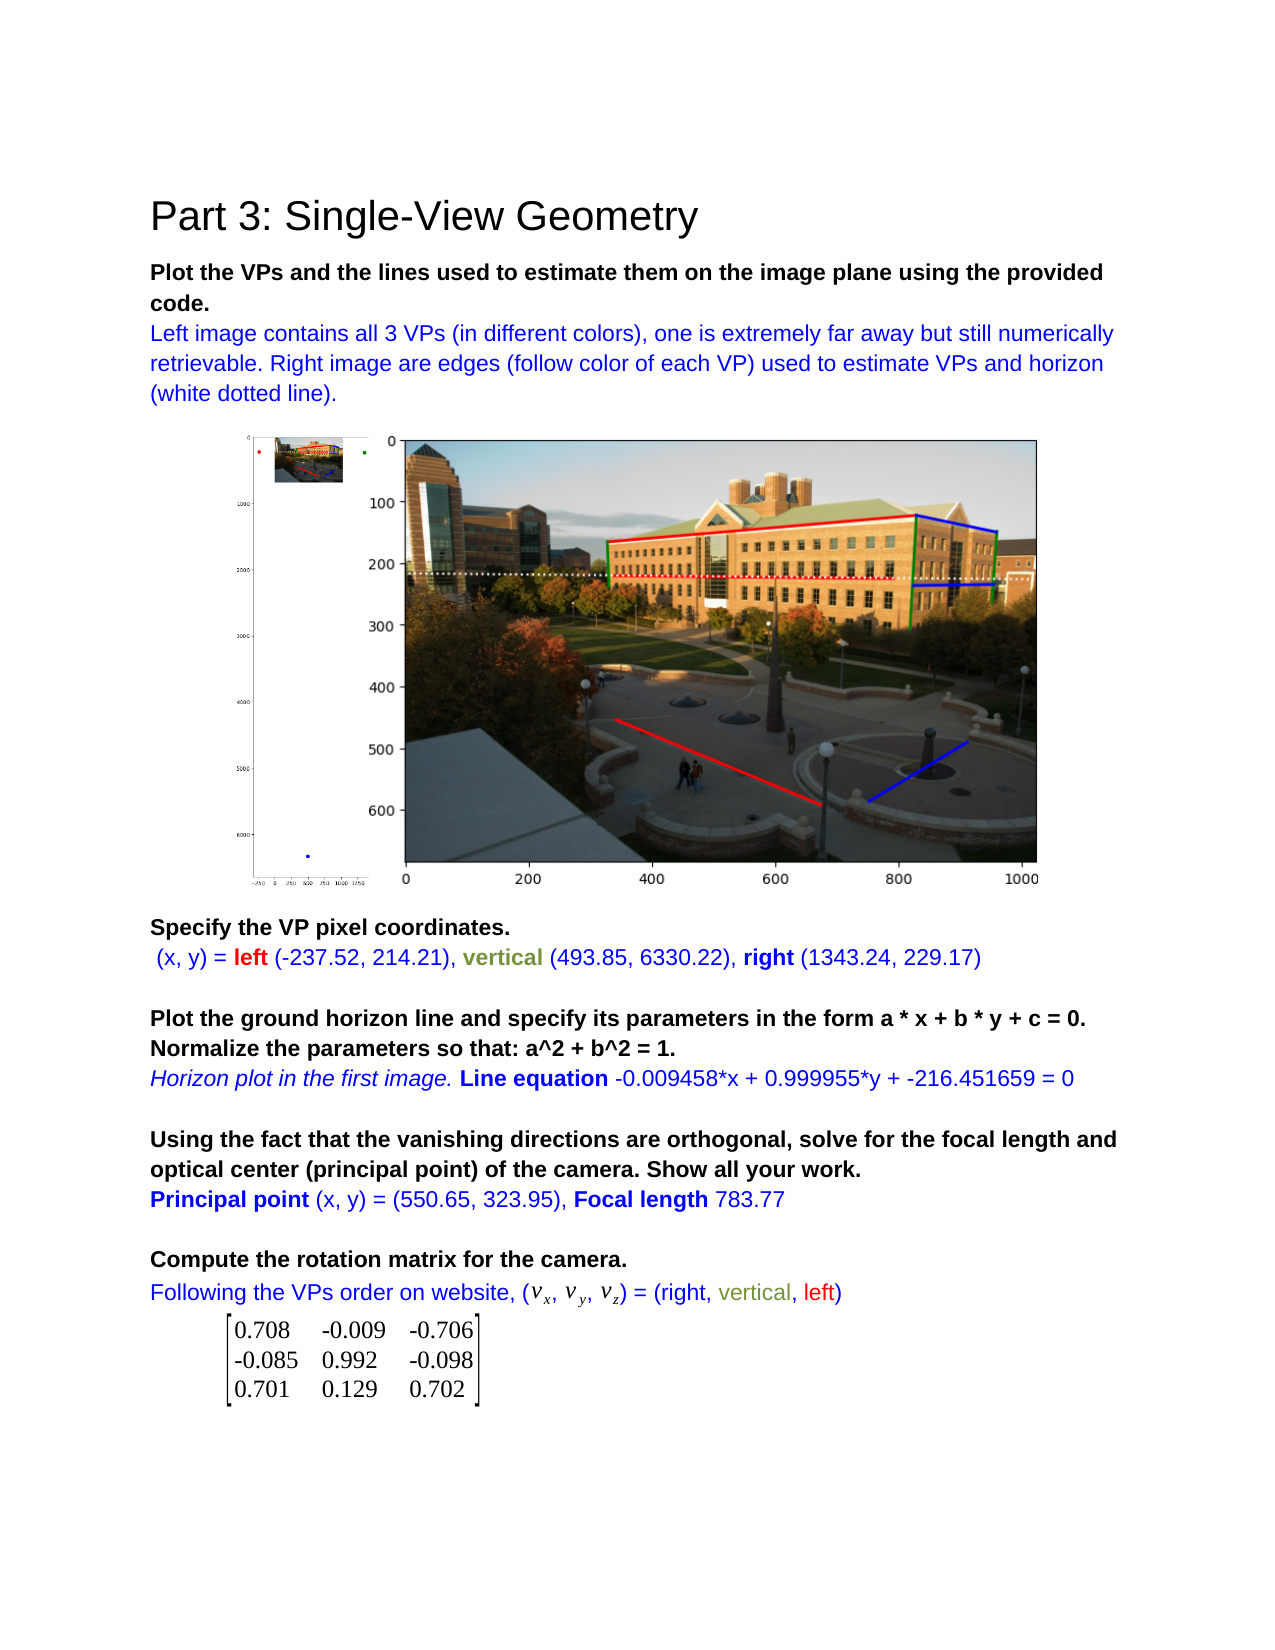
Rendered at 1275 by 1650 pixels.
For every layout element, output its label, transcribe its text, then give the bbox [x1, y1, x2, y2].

text Horizon plot in the first image. Line equation -0.009458*x + 0.999955*y + -216.451659 = 0 [150, 1065, 1125, 1092]
text Specify the VP pixel coordinates. [150, 914, 1125, 941]
text Using the fact that the vanishing directions are orthogonal, solve for the focal length and optical center (principal point) of the camera. Show all your work. Principal point (x, y) = (550.65, 323.95), Focal length 783.77 [150, 1126, 1125, 1212]
text Compute the rotation matrix for the camera. [150, 1246, 1125, 1273]
picture [237, 435, 1039, 886]
text Plot the VPs and the lines used to estimate them on the image plane using the provided code. [150, 259, 1125, 316]
text Left image contains all 3 VPs (in different colors), one is extremely far away but still numerically retrievable. Right image are edges (follow color of each VP) used to estimate VPs and horizon (white dotted line). [150, 320, 1125, 406]
text (x, y) = left (-237.52, 214.21), vertical (493.85, 6330.22), right (1343.24, 229.17) [150, 944, 1125, 971]
text Following the VPs order on website, (, , ) = (right, vertical, left) [150, 1277, 1125, 1308]
subtitle Part 3: Single-View Geometry [150, 192, 1125, 239]
text Plot the ground horizon line and specify its parameters in the form a * x + b * y + c = 0. Normalize the parameters so that: a^2 + b^2 = 1. [150, 1005, 1125, 1061]
